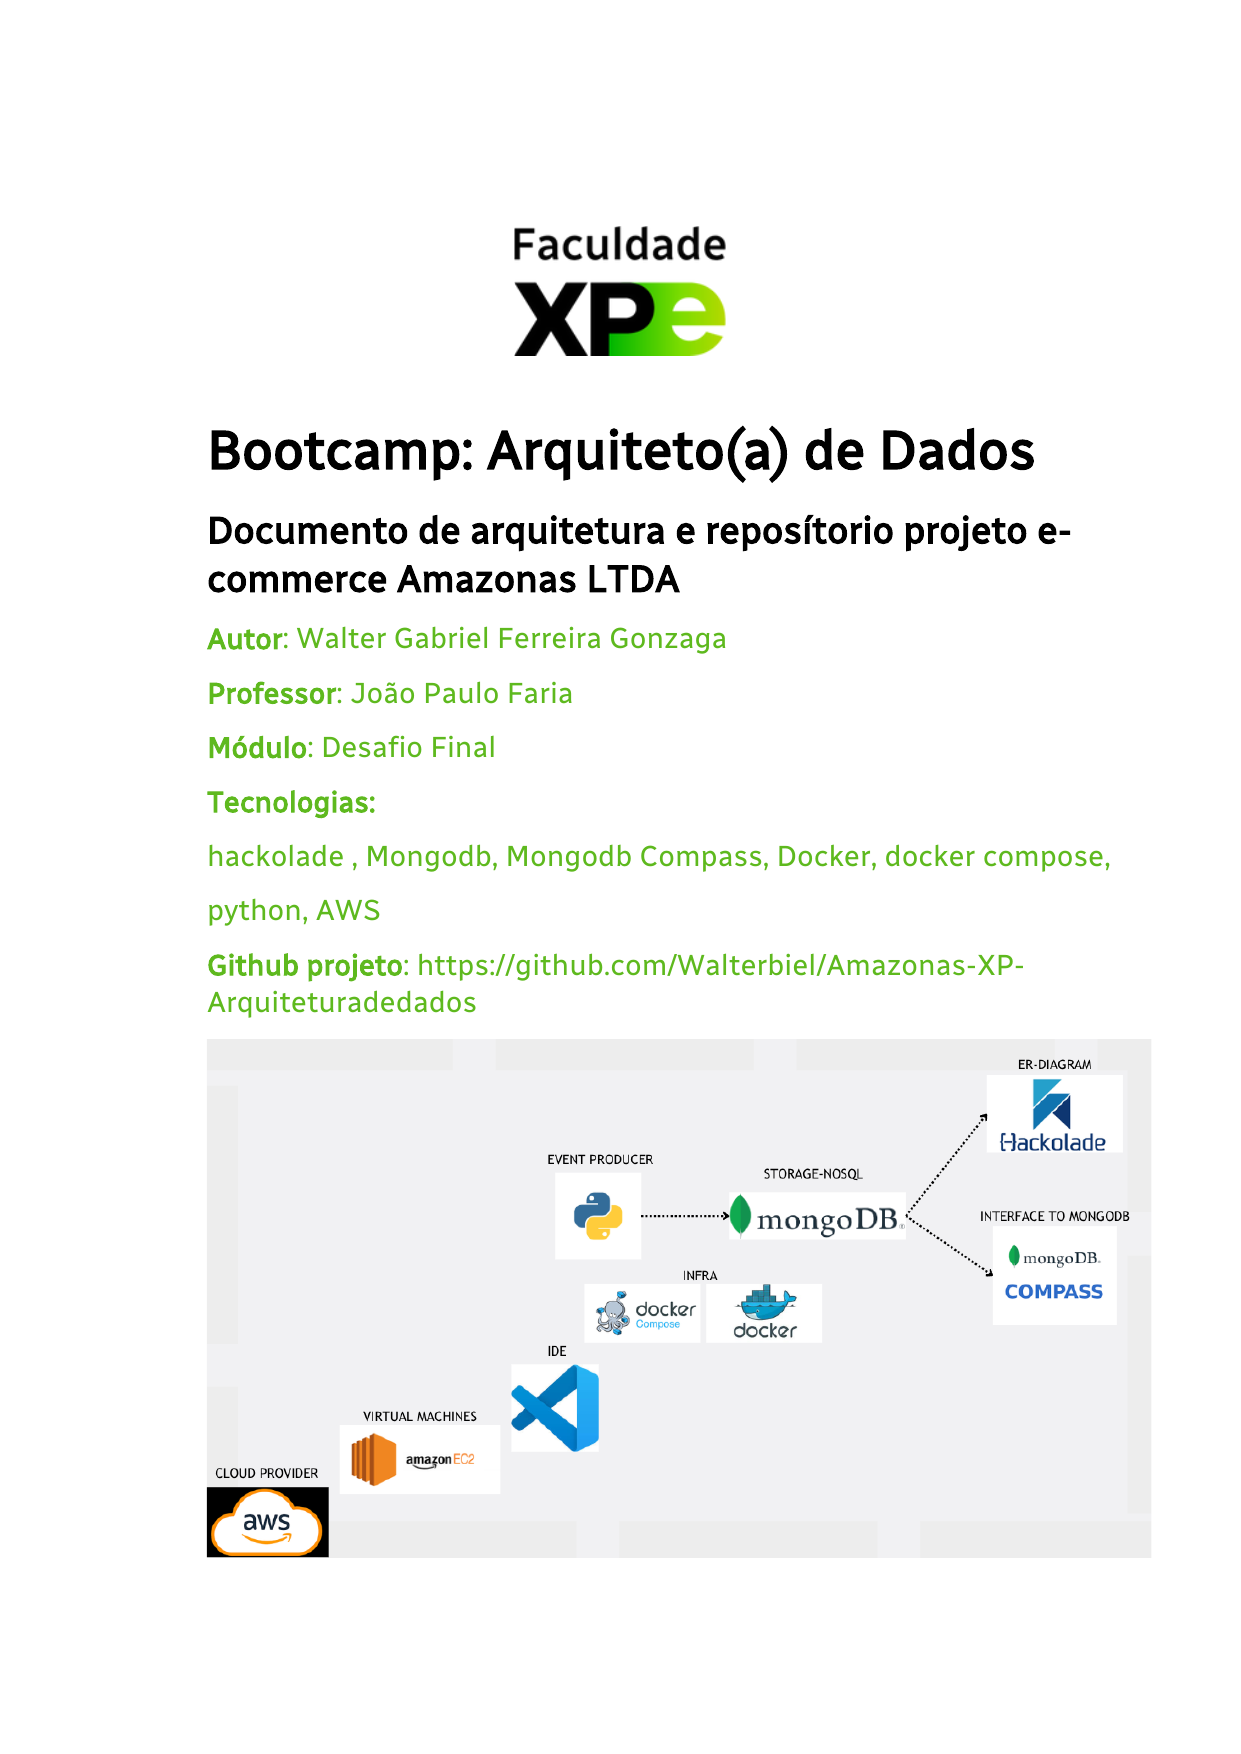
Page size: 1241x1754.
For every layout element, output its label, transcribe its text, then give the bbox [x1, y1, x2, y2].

text Github projeto: https://github.com/Walterbiel/Amazonas-XP-Arquiteturadedados [207, 948, 1152, 1020]
text Bootcamp: Arquiteto(a) de Dados [207, 418, 1152, 483]
text Tecnologias: [207, 784, 1152, 819]
picture [206, 1039, 1152, 1558]
text Professor: João Paulo Faria [207, 676, 1152, 711]
text python, AWS [207, 893, 1152, 928]
picture [514, 226, 726, 356]
text Autor: Walter Gabriel Ferreira Gonzaga [207, 621, 1152, 656]
text Módulo: Desafio Final [207, 730, 1152, 765]
text Documento de arquitetura e reposítorio projeto e-commerce Amazonas LTDA [207, 508, 1152, 601]
text hackolade , Mongodb, Mongodb Compass, Docker, docker compose, [207, 839, 1152, 874]
